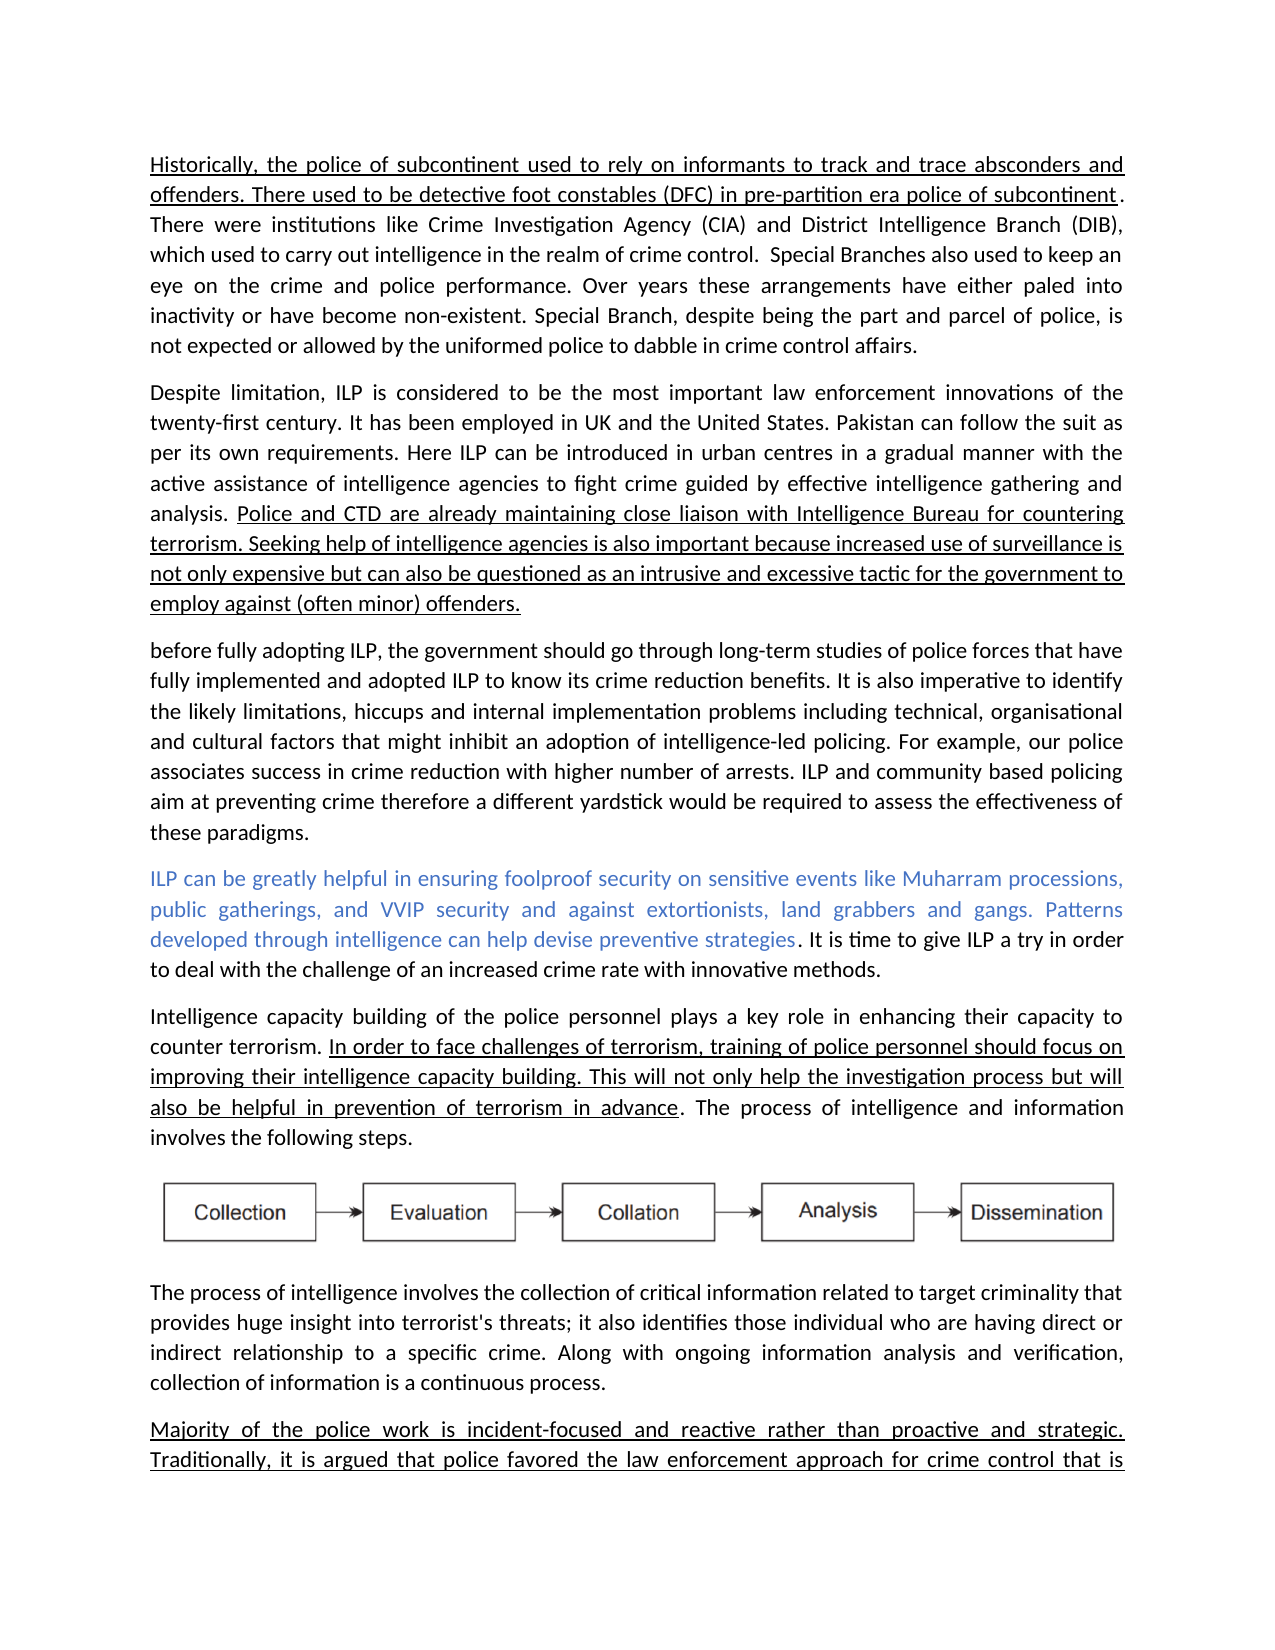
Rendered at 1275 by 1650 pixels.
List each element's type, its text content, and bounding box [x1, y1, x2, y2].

text Intelligence capacity building of the police personnel plays a key role in enhancing their capacity to counter terrorism. In order to face challenges of terrorism, training of police personnel should focus on improving their intelligence capacity building. This will not only help the investigation process but will also be helpful in prevention of terrorism in advance. The process of intelligence and information involves the following steps. [150, 1002, 1125, 1151]
text Despite limitation, ILP is considered to be the most important law enforcement innovations of the twenty-first century. It has been employed in UK and the United States. Pakistan can follow the suit as per its own requirements. Here ILP can be introduced in urban centres in a gradual manner with the active assistance of intelligence agencies to fight crime guided by effective intelligence gathering and analysis. Police and CTD are already maintaining close liaison with Intelligence Bureau for countering terrorism. Seeking help of intelligence agencies is also important because increased use of surveillance is not only expensive but can also be questioned as an intrusive and excessive tactic for the government to employ against (often minor) offenders. [150, 378, 1125, 583]
text The process of intelligence involves the collection of critical information related to target criminality that provides huge insight into terrorist's threats; it also identifies those individual who are having direct or indirect relationship to a specific crime. Along with ongoing information analysis and verification, collection of information is a continuous process. [150, 1278, 1125, 1396]
text Historically, the police of subcontinent used to rely on informants to track and trace absconders and offenders. There used to be detective foot constables (DFC) in pre-partition era police of subcontinent. There were institutions like Crime Investigation Agency (CIA) and District Intelligence Branch (DIB), which used to carry out intelligence in the realm of crime control. Special Branches also used to keep an eye on the crime and police performance. Over years these arrangements have either paled into inactivity or have become non-existent. Special Branch, despite being the part and parcel of police, is not expected or allowed by the uniformed police to dabble in crime control affairs. [150, 176, 1125, 359]
picture [150, 1169, 1125, 1259]
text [150, 1441, 1125, 1470]
text ILP can be greatly helpful in ensuring foolproof security on sensitive events like Muharram processions, public gatherings, and VVIP security and against extortionists, land grabbers and gangs. Patterns developed through intelligence can help devise preventive strategies. It is time to give ILP a try in order to deal with the challenge of an increased crime rate with innovative methods. [150, 864, 1125, 983]
text before fully adopting ILP, the government should go through long-term studies of police forces that have fully implemented and adopted ILP to know its crime reduction benefits. It is also imperative to identify the likely limitations, hiccups and internal implementation problems including technical, organisational and cultural factors that might inhibit an adoption of intelligence-led policing. For example, our police associates success in crime reduction with higher number of arrests. ILP and community based policing aim at preventing crime therefore a different yardstick would be required to assess the effectiveness of these paradigms. [150, 636, 1125, 846]
